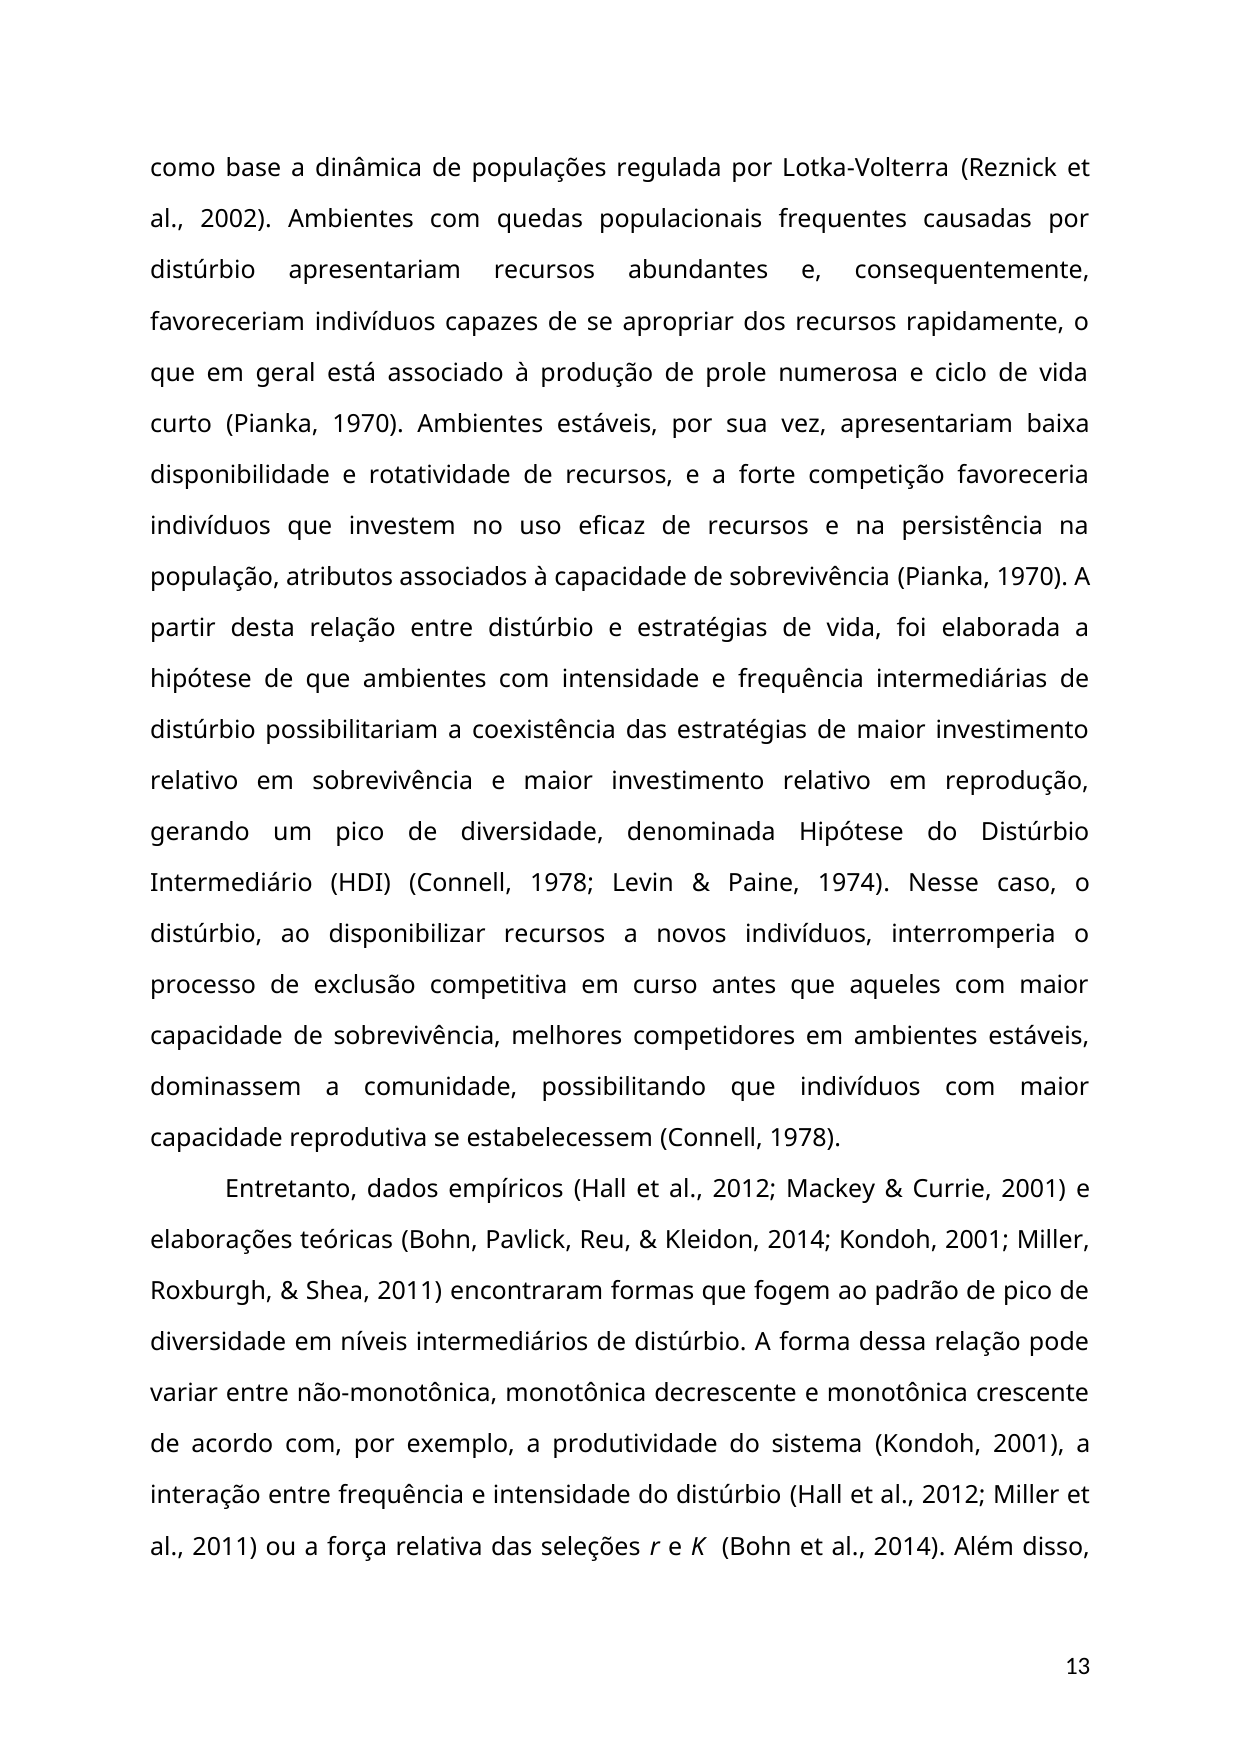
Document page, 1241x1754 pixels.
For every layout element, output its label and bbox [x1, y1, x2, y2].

text [150, 150, 1090, 1154]
text [150, 1171, 1090, 1562]
